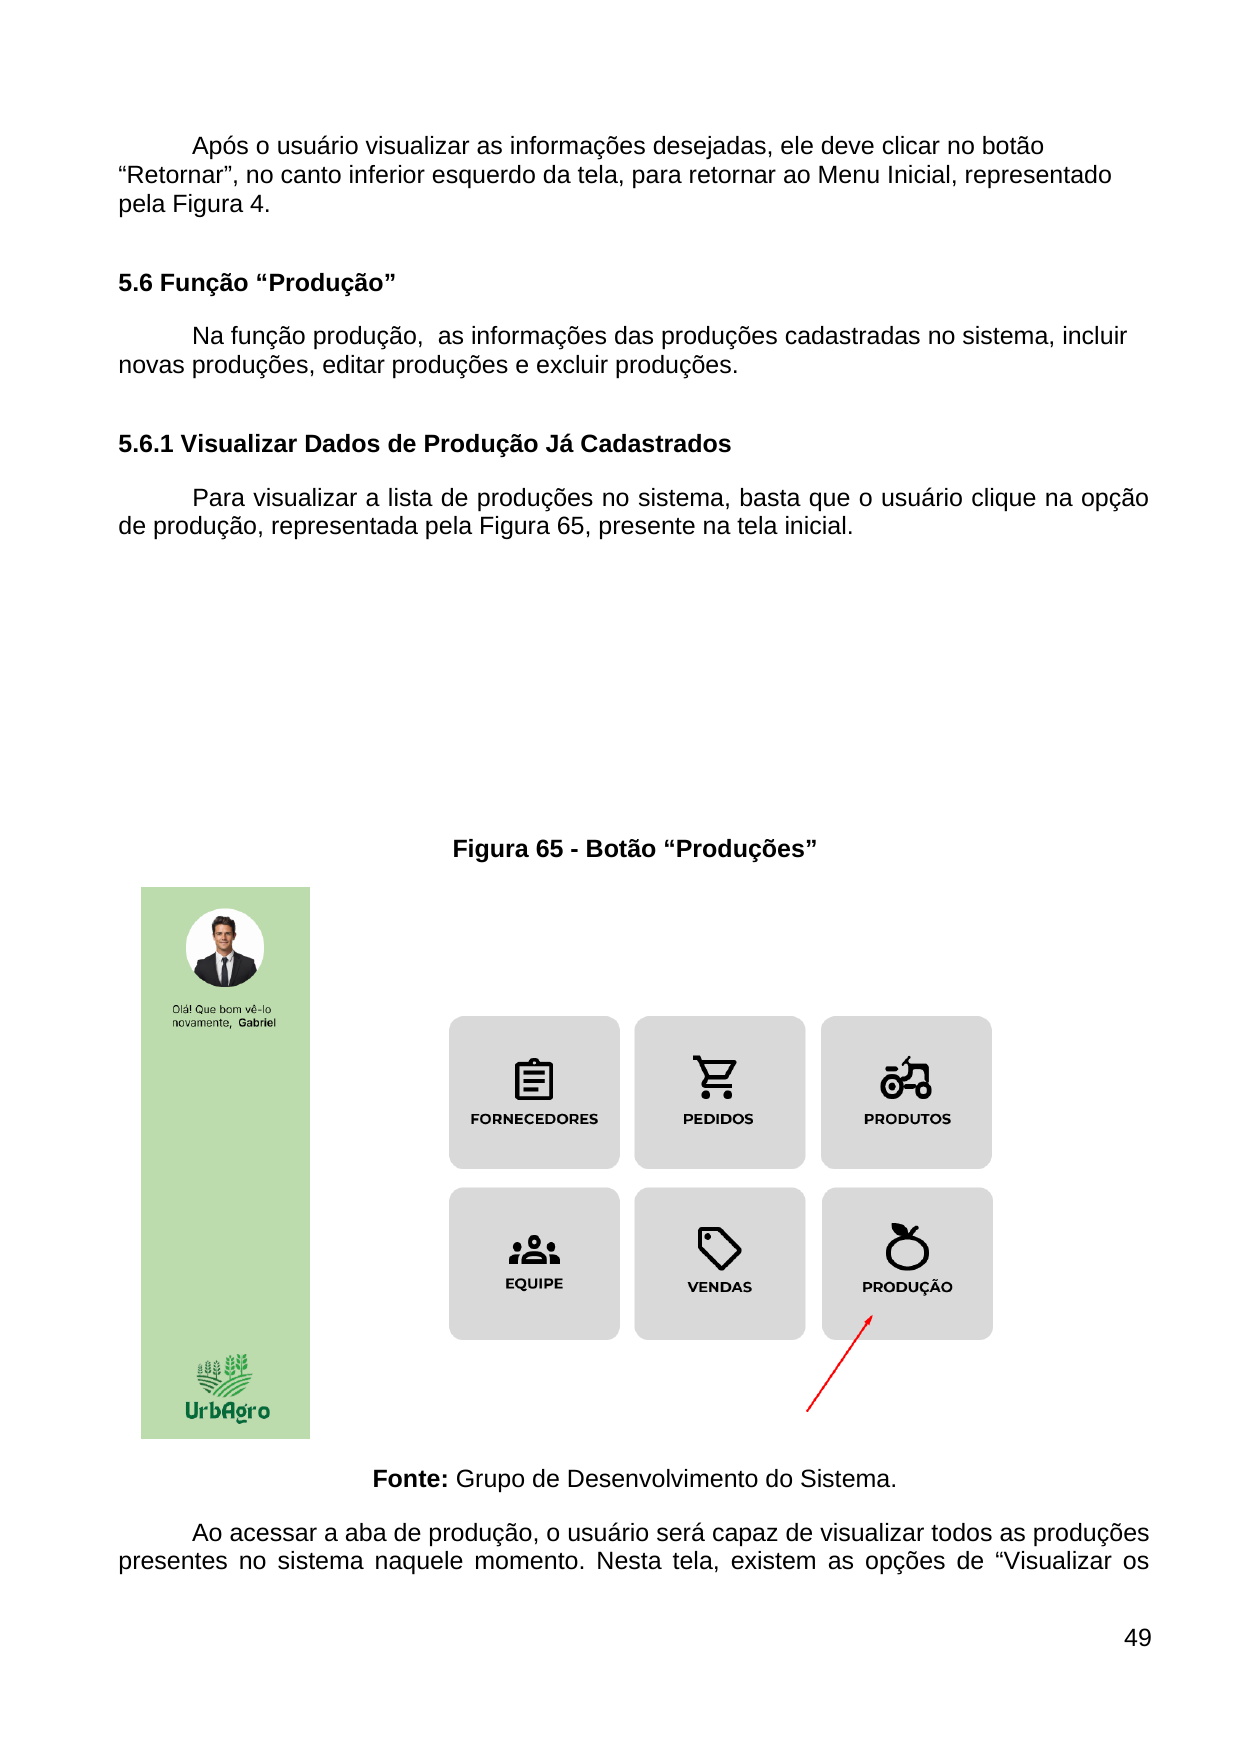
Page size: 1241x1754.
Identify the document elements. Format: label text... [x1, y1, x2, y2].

picture [141, 887, 1129, 1439]
text Fonte: Grupo de Desenvolvimento do Sistema. [118, 1464, 1152, 1492]
subtitle 5.6.1 Visualizar Dados de Produção Já Cadastrados [118, 429, 1152, 458]
text Figura 65 - Botão “Produções” [118, 834, 1152, 863]
text Para visualizar a lista de produções no sistema, basta que o usuário clique na opção de produção, representada pela Figura 65, presente na tela inicial. [118, 483, 1152, 540]
subtitle 5.6 Função “Produção” [118, 268, 1152, 296]
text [118, 1517, 1152, 1575]
text Na função produção, as informações das produções cadastradas no sistema, incluir novas produções, editar produções e excluir produções. [118, 321, 1152, 379]
text Após o usuário visualizar as informações desejadas, ele deve clicar no botão “Retornar”, no canto inferior esquerdo da tela, para retornar ao Menu Inicial, representado pela Figura 4. [118, 131, 1152, 218]
